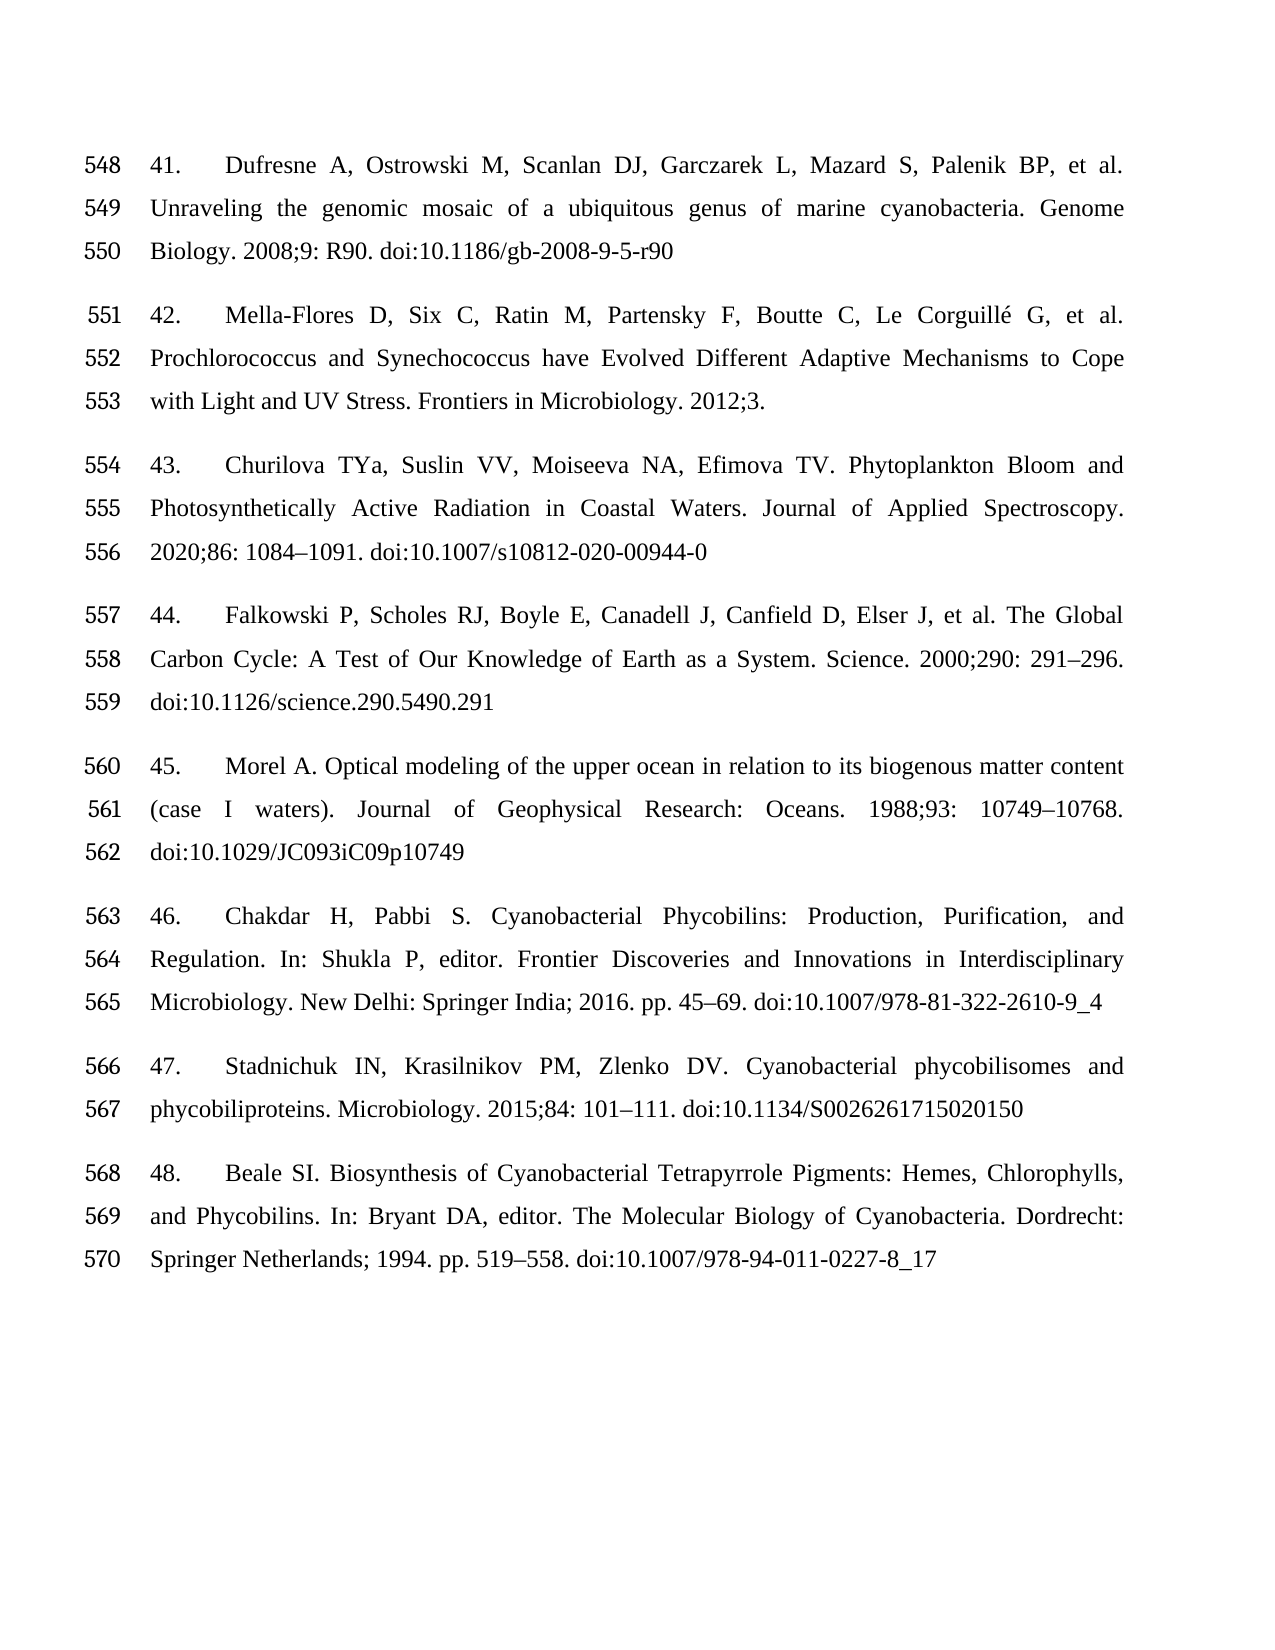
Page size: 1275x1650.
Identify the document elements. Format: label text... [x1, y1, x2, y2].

text 47. Stadnichuk IN, Krasilnikov PM, Zlenko DV. Cyanobacterial phycobilisomes and phycobiliproteins. Microbiology. 2015;84: 101–111. doi:10.1134/S0026261715020150 [150, 1051, 1125, 1123]
text 46. Chakdar H, Pabbi S. Cyanobacterial Phycobilins: Production, Purification, and Regulation. In: Shukla P, editor. Frontier Discoveries and Innovations in Interdisciplinary Microbiology. New Delhi: Springer India; 2016. pp. 45–69. doi:10.1007/978-81-322-2610-9_4 [150, 901, 1125, 1016]
text 45. Morel A. Optical modeling of the upper ocean in relation to its biogenous matter content (case I waters). Journal of Geophysical Research: Oceans. 1988;93: 10749–10768. doi:10.1029/JC093iC09p10749 [150, 751, 1125, 866]
text 42. Mella-Flores D, Six C, Ratin M, Partensky F, Boutte C, Le Corguillé G, et al. Prochlorococcus and Synechococcus have Evolved Different Adaptive Mechanisms to Cope with Light and UV Stress. Frontiers in Microbiology. 2012;3. [150, 300, 1125, 415]
text 48. Beale SI. Biosynthesis of Cyanobacterial Tetrapyrrole Pigments: Hemes, Chlorophylls, and Phycobilins. In: Bryant DA, editor. The Molecular Biology of Cyanobacteria. Dordrecht: Springer Netherlands; 1994. pp. 519–558. doi:10.1007/978-94-011-0227-8_17 [150, 1158, 1125, 1273]
text 41. Dufresne A, Ostrowski M, Scanlan DJ, Garczarek L, Mazard S, Palenik BP, et al. Unraveling the genomic mosaic of a ubiquitous genus of marine cyanobacteria. Genome Biology. 2008;9: R90. doi:10.1186/gb-2008-9-5-r90 [150, 150, 1125, 265]
text 43. Churilova TYa, Suslin VV, Moiseeva NA, Efimova TV. Phytoplankton Bloom and Photosynthetically Active Radiation in Coastal Waters. Journal of Applied Spectroscopy. 2020;86: 1084–1091. doi:10.1007/s10812-020-00944-0 [150, 450, 1125, 565]
text 44. Falkowski P, Scholes RJ, Boyle E, Canadell J, Canfield D, Elser J, et al. The Global Carbon Cycle: A Test of Our Knowledge of Earth as a System. Science. 2000;290: 291–296. doi:10.1126/science.290.5490.291 [150, 601, 1125, 716]
